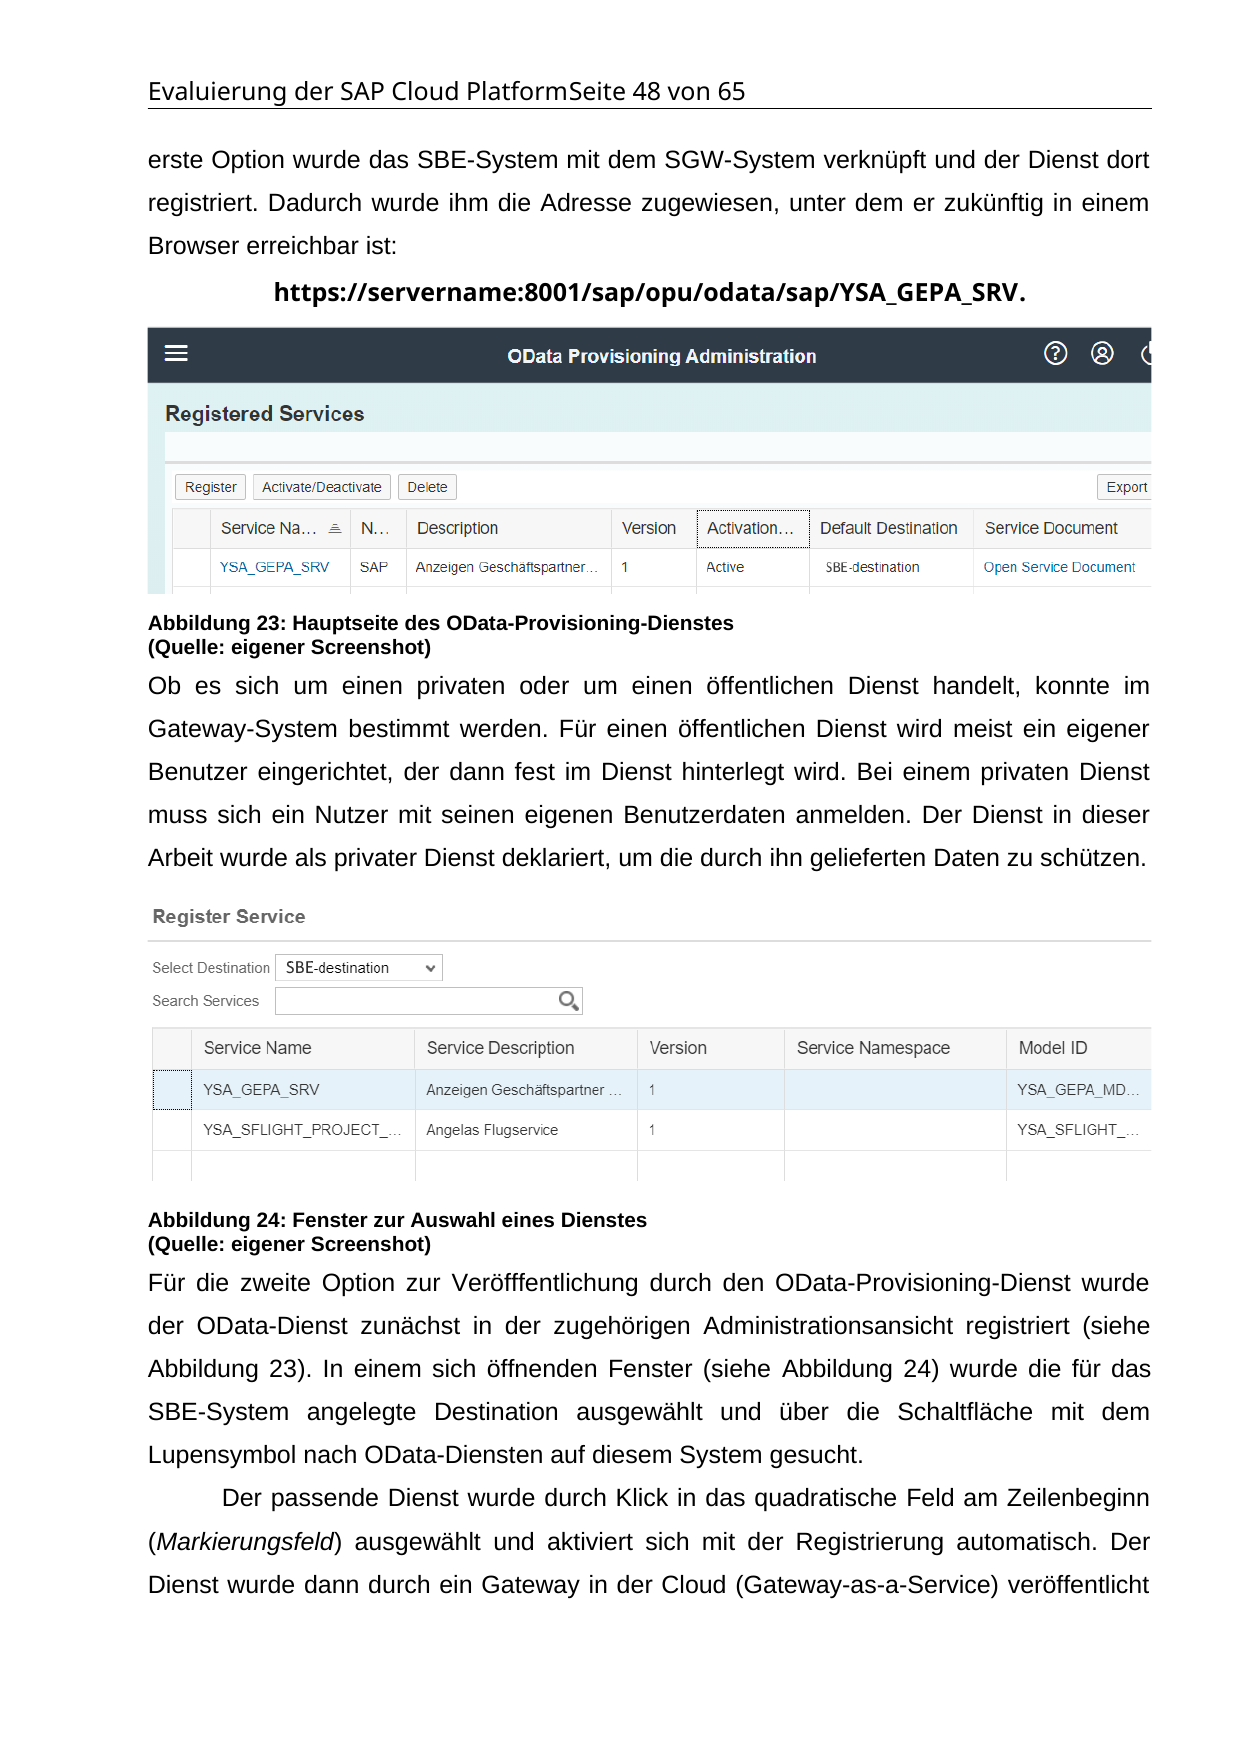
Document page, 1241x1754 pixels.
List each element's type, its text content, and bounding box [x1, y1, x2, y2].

text Ob es sich um einen privaten oder um einen öffentlichen Dienst handelt, konnte im Gateway-System bestimmt werden. Für einen öffentlichen Dienst wird meist ein eigener Benutzer eingerichtet, der dann fest im Dienst hinterlegt wird. Bei einem privaten Dienst muss sich ein Nutzer mit seinen eigenen Benutzerdaten anmelden. Der Dienst in dieser Arbeit wurde als privater Dienst deklariert, um die durch ihn gelieferten Daten zu schützen. [148, 671, 1152, 872]
text Für die zweite Option zur Veröfffentlichung durch den OData-Provisioning-Dienst wurde der OData-Dienst zunächst in der zugehörigen Administrationsansicht registriert (siehe Abbildung 23). In einem sich öffnenden Fenster (siehe Abbildung 24) wurde die für das SBE-System angelegte Destination ausgewählt und über die Schaltfläche mit dem Lupensymbol nach OData-Diensten auf diesem System gesucht. [148, 1268, 1152, 1469]
text (Quelle: eigener Screenshot) [148, 635, 1152, 659]
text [148, 145, 1152, 260]
text https://servername:8001/sap/opu/odata/sap/YSA_GEPA_SRV. [148, 274, 1152, 308]
text (Quelle: eigener Screenshot) [148, 1232, 1152, 1256]
picture [147, 326, 1152, 594]
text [148, 1483, 1152, 1598]
picture [147, 898, 1152, 1181]
